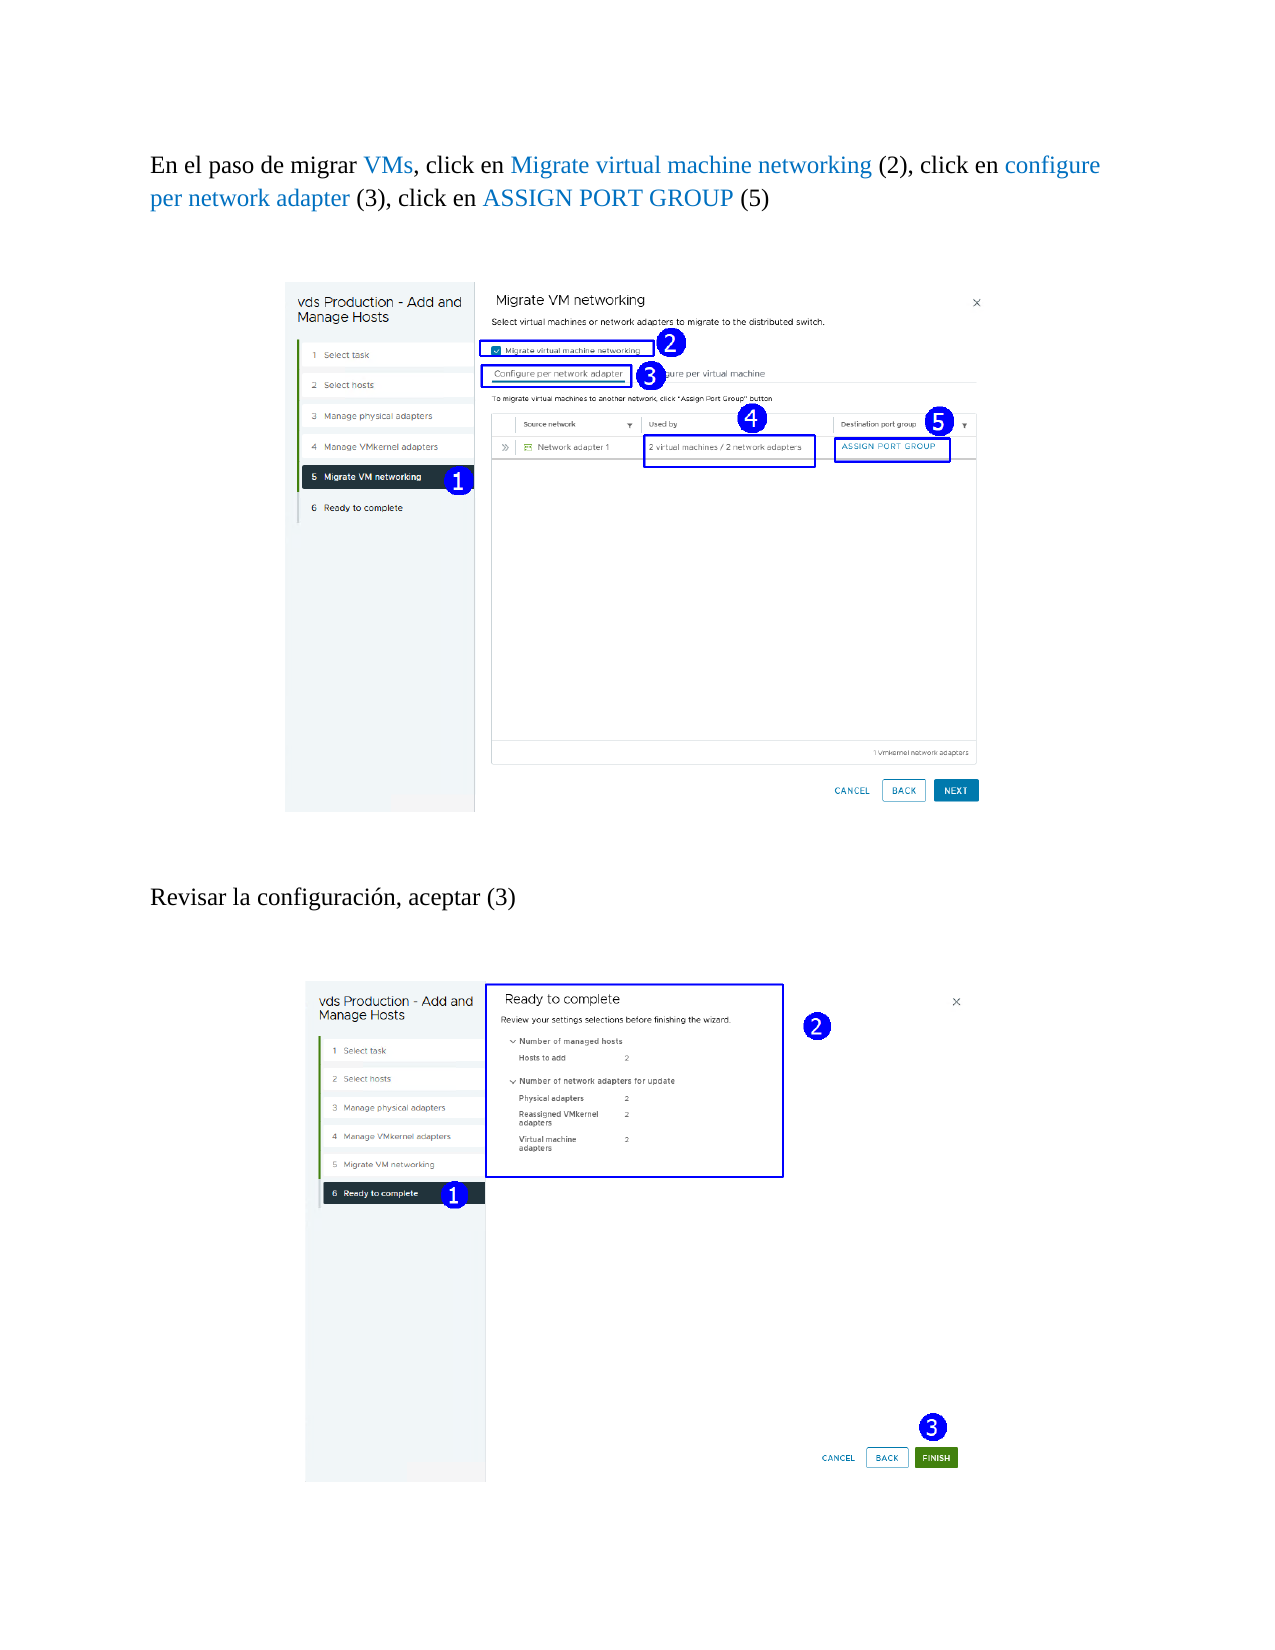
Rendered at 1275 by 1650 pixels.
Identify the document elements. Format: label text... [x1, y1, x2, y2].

text En el paso de migrar VMs, click en Migrate virtual machine networking (2), click en configure per network adapter (3), click en ASSIGN PORT GROUP (5) [150, 150, 1125, 212]
picture [305, 981, 970, 1482]
text Revisar la configuración, aceptar (3) [150, 882, 1125, 910]
picture [285, 282, 990, 812]
